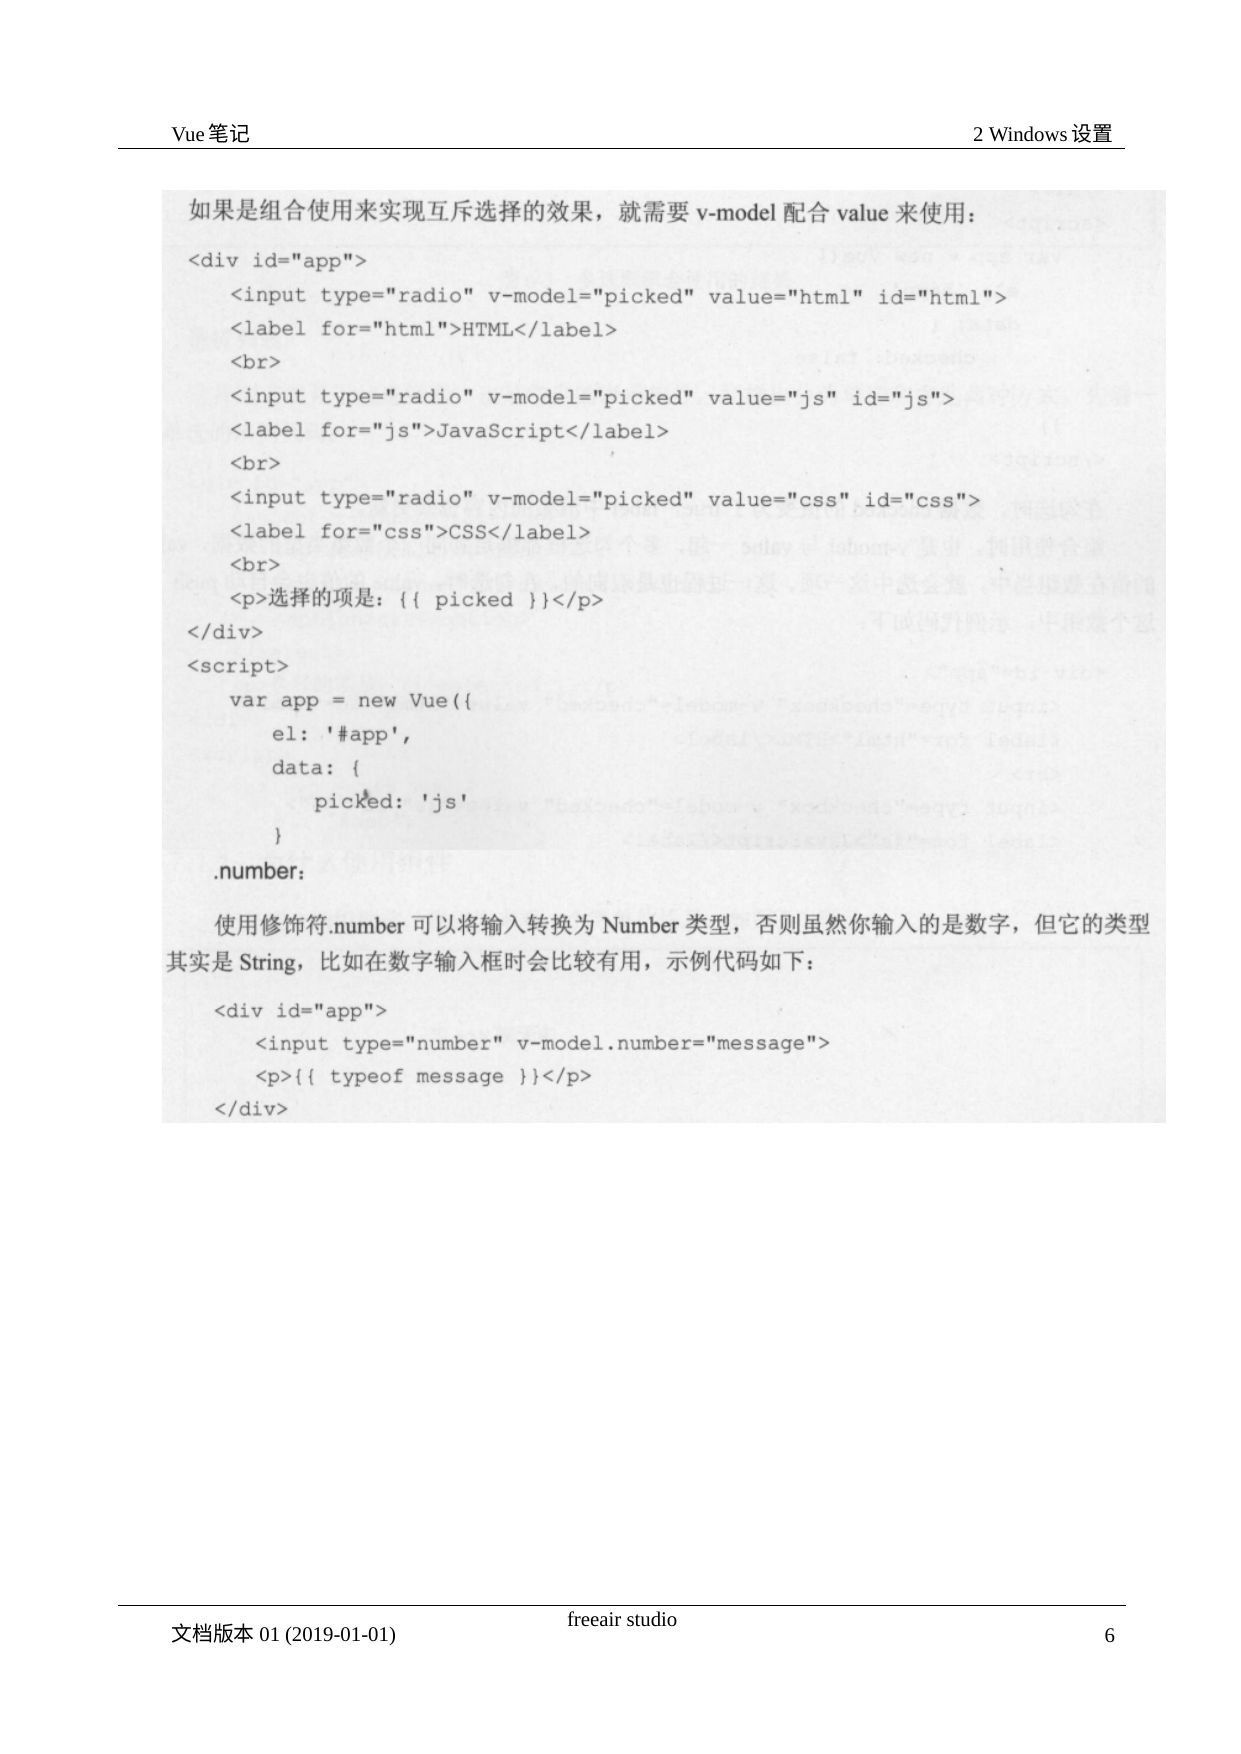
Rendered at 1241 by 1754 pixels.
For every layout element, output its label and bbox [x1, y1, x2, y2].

picture [161, 190, 1166, 1123]
